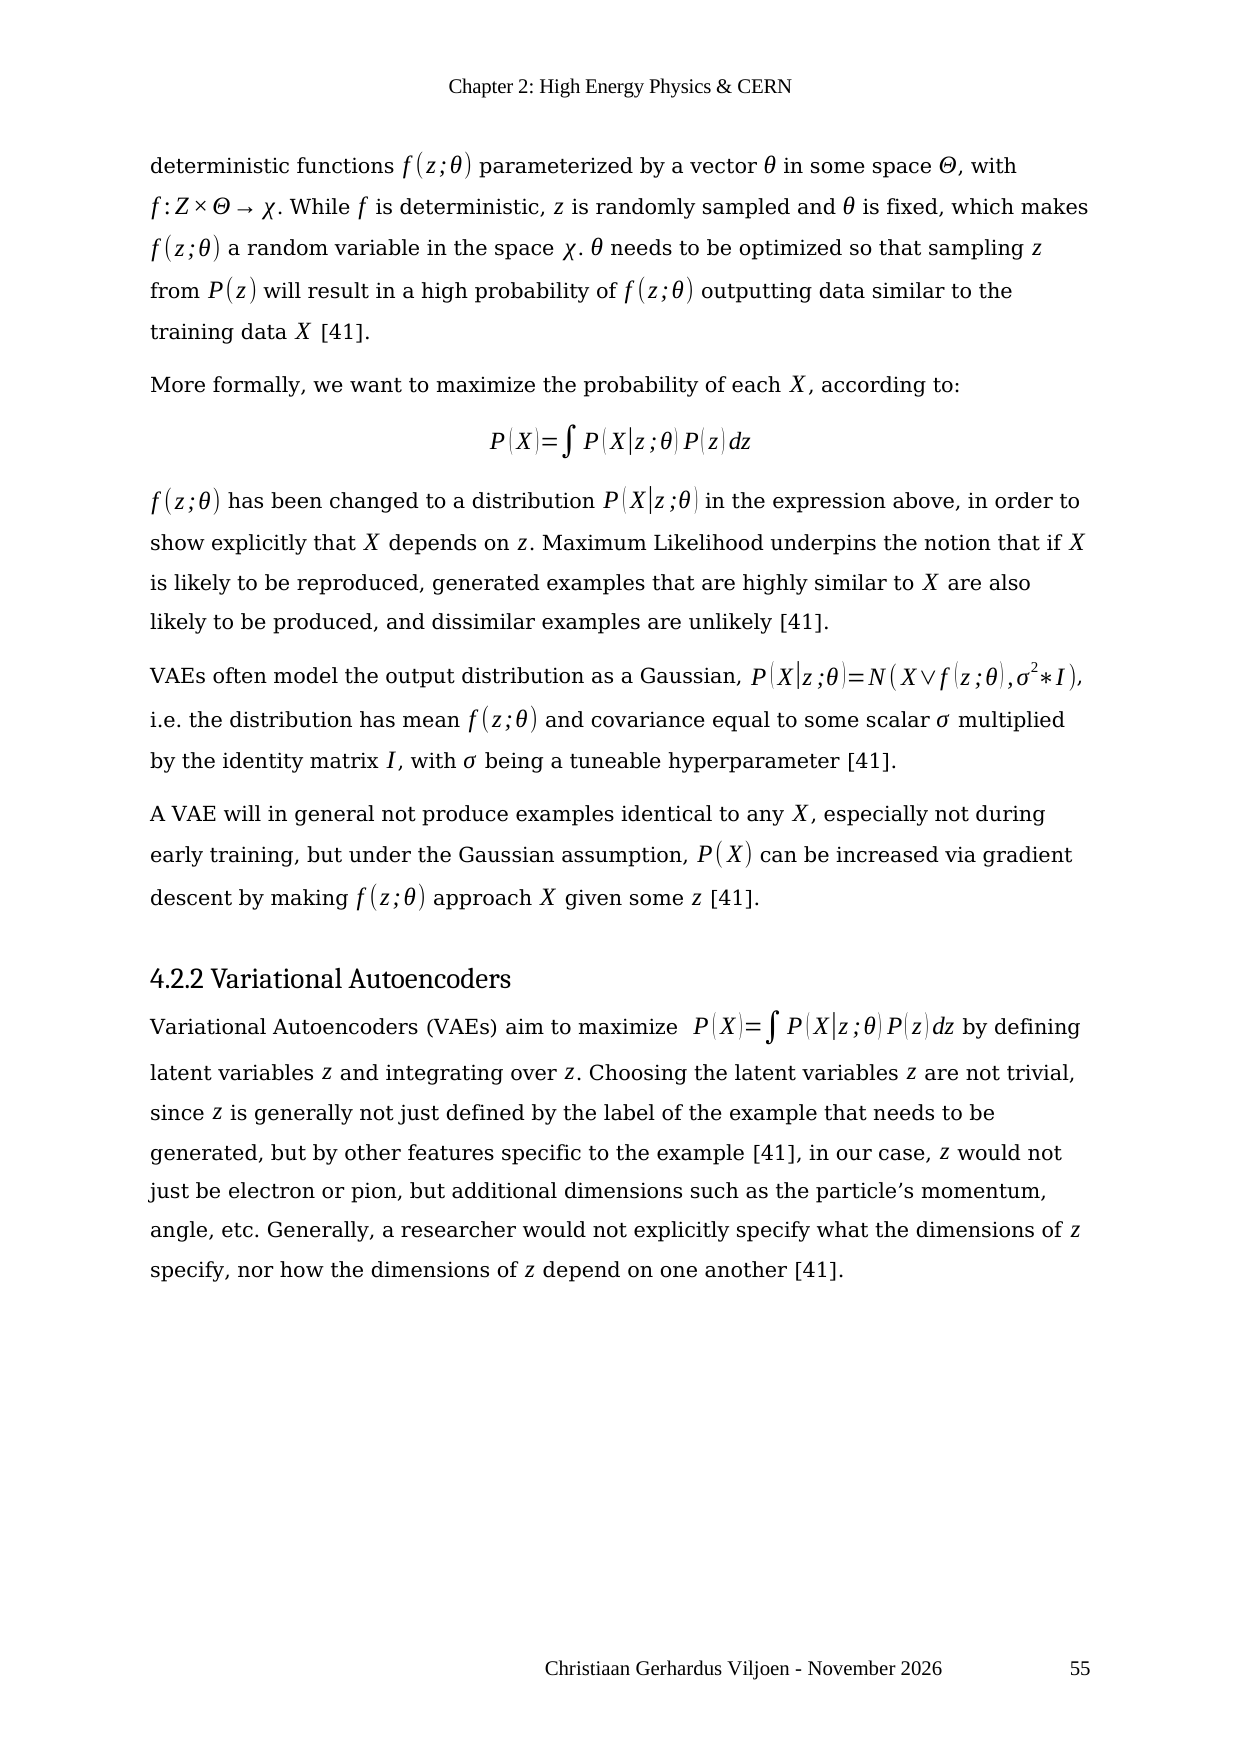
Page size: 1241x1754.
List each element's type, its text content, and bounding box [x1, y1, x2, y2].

text VAEs often model the output distribution as a Gaussian, , i.e. the distribution has mean and covariance equal to some scalar multiplied by the identity matrix , with being a tuneable hyperparameter . [150, 659, 1090, 774]
text Variational Autoencoders (VAEs) aim to maximize by defining latent variables and integrating over . Choosing the latent variables are not trivial, since is generally not just defined by the label of the example that needs to be generated, but by other features specific to the example , in our case, would not just be electron or pion, but additional dimensions such as the particle’s momentum, angle, etc. Generally, a researcher would not explicitly specify what the dimensions of specify, nor how the dimensions of depend on one another . [150, 1008, 1090, 1283]
subtitle Variational Autoencoders [150, 962, 1090, 995]
text More formally, we want to maximize the probability of each , according to: [150, 370, 1090, 398]
text has been changed to a distribution in the expression above, in order to show explicitly that depends on . Maximum Likelihood underpins the notion that if is likely to be reproduced, generated examples that are highly similar to are also likely to be produced, and dissimilar examples are unlikely . [150, 485, 1090, 634]
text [150, 150, 1090, 345]
text A VAE will in general not produce examples identical to any , especially not during early training, but under the Gaussian assumption, can be increased via gradient descent by making approach given some . [150, 799, 1090, 912]
